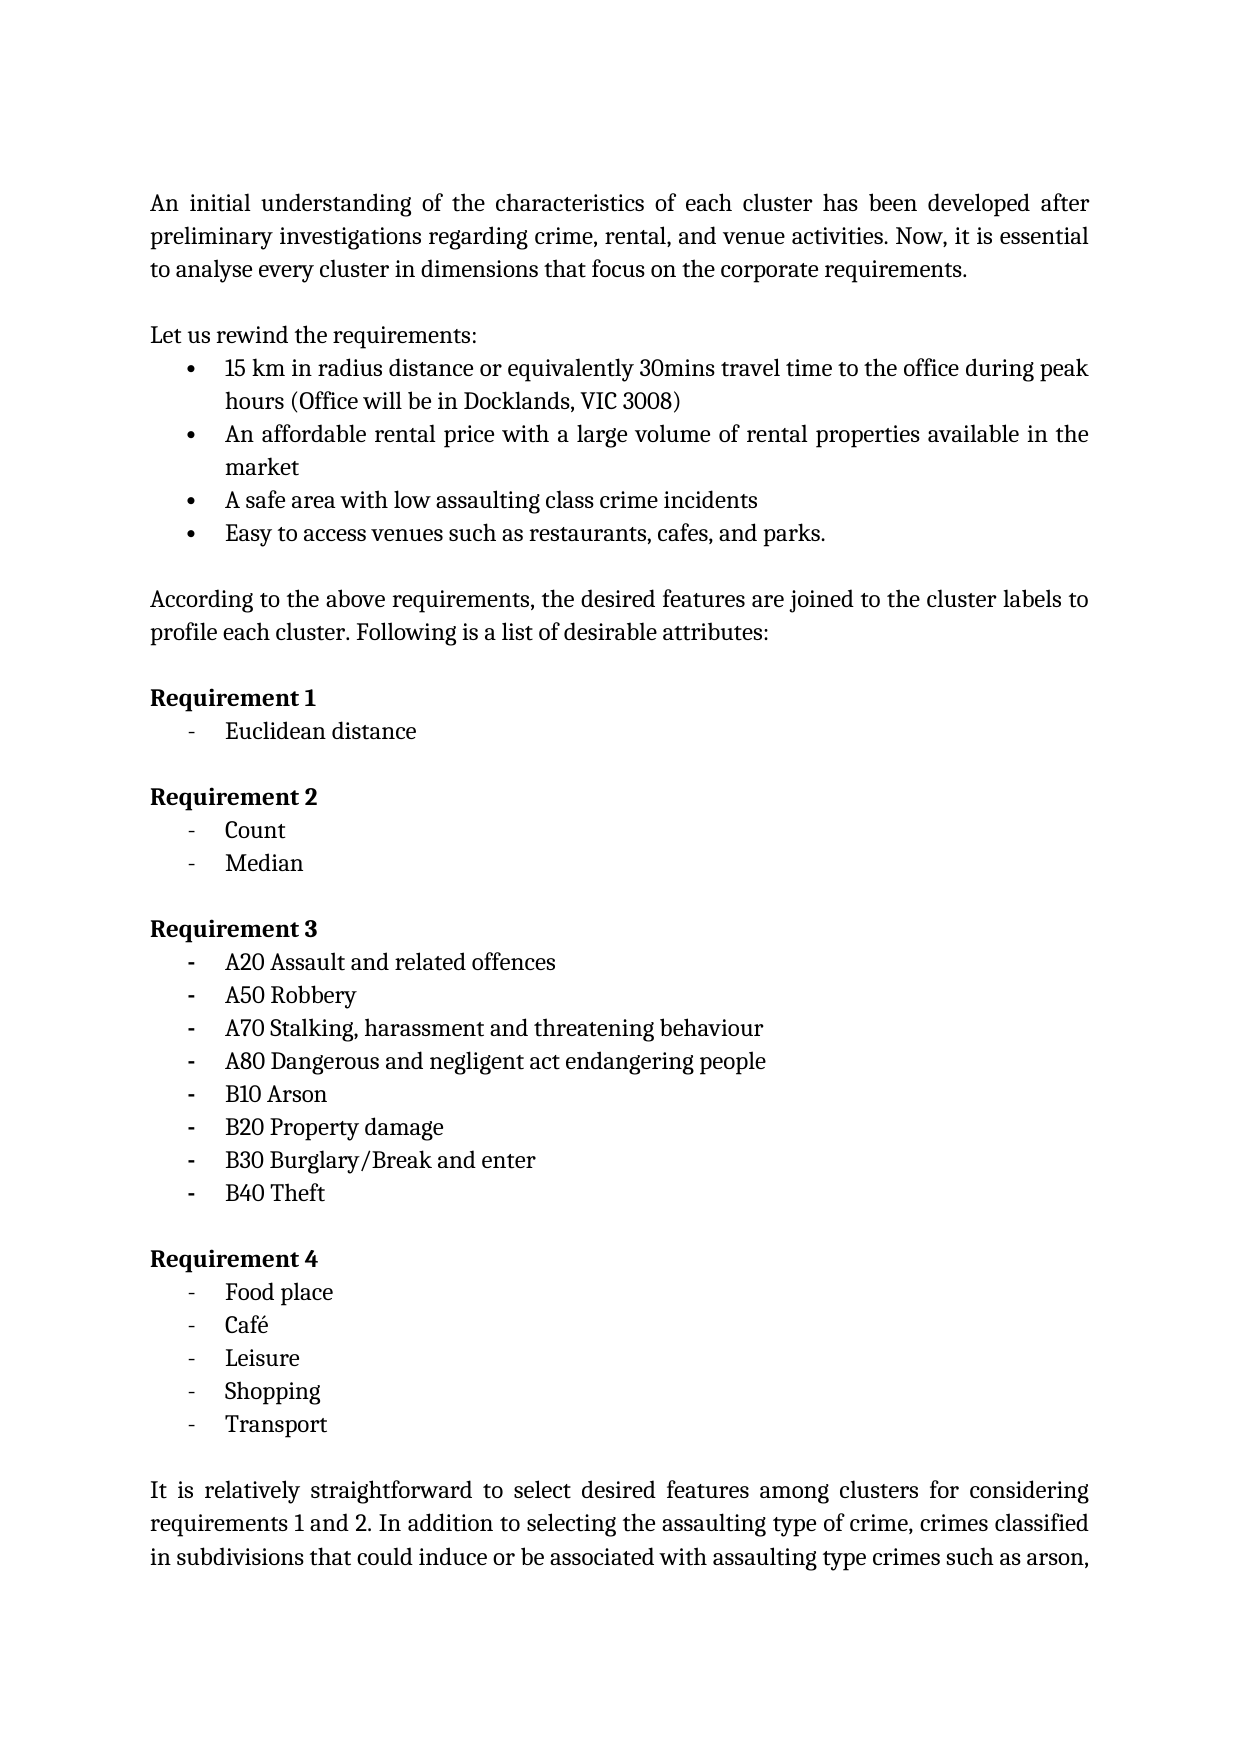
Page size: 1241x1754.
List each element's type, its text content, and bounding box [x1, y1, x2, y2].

list A50 Robbery [187, 981, 1090, 1010]
list A70 Stalking, harassment and threatening behaviour [187, 1014, 1090, 1043]
list Shopping [187, 1377, 1090, 1406]
list B10 Arson [187, 1080, 1090, 1109]
list A20 Assault and related offences [187, 948, 1090, 977]
list B30 Burglary/Break and enter [187, 1146, 1090, 1175]
text Requirement 4 [150, 1245, 1090, 1274]
list Easy to access venues such as restaurants, cafes, and parks. [187, 519, 1090, 547]
list A safe area with low assaulting class crime incidents [187, 486, 1090, 514]
list A80 Dangerous and negligent act endangering people [187, 1047, 1090, 1076]
list Euclidean distance [187, 717, 1090, 746]
list Leisure [187, 1344, 1090, 1373]
list Food place [187, 1278, 1090, 1307]
list B20 Property damage [187, 1113, 1090, 1142]
text An initial understanding of the characteristics of each cluster has been developed after preliminary investigations regarding crime, rental, and venue activities. Now, it is essential to analyse every cluster in dimensions that focus on the corporate requirements. [150, 188, 1090, 283]
list An affordable rental price with a large volume of rental properties available in the market [187, 420, 1090, 481]
list 15 km in radius distance or equivalently 30mins travel time to the office during peak hours (Office will be in Docklands, VIC 3008) [187, 354, 1090, 415]
list B40 Theft [187, 1179, 1090, 1208]
text Requirement 1 [150, 684, 1090, 713]
text Requirement 3 [150, 915, 1090, 944]
list Café [187, 1311, 1090, 1340]
list Count [187, 816, 1090, 845]
list Median [187, 849, 1090, 878]
text Requirement 2 [150, 783, 1090, 812]
text Let us rewind the requirements: [150, 321, 1090, 349]
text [150, 1476, 1090, 1571]
list Transport [187, 1410, 1090, 1439]
text According to the above requirements, the desired features are joined to the cluster labels to profile each cluster. Following is a list of desirable attributes: [150, 585, 1090, 647]
